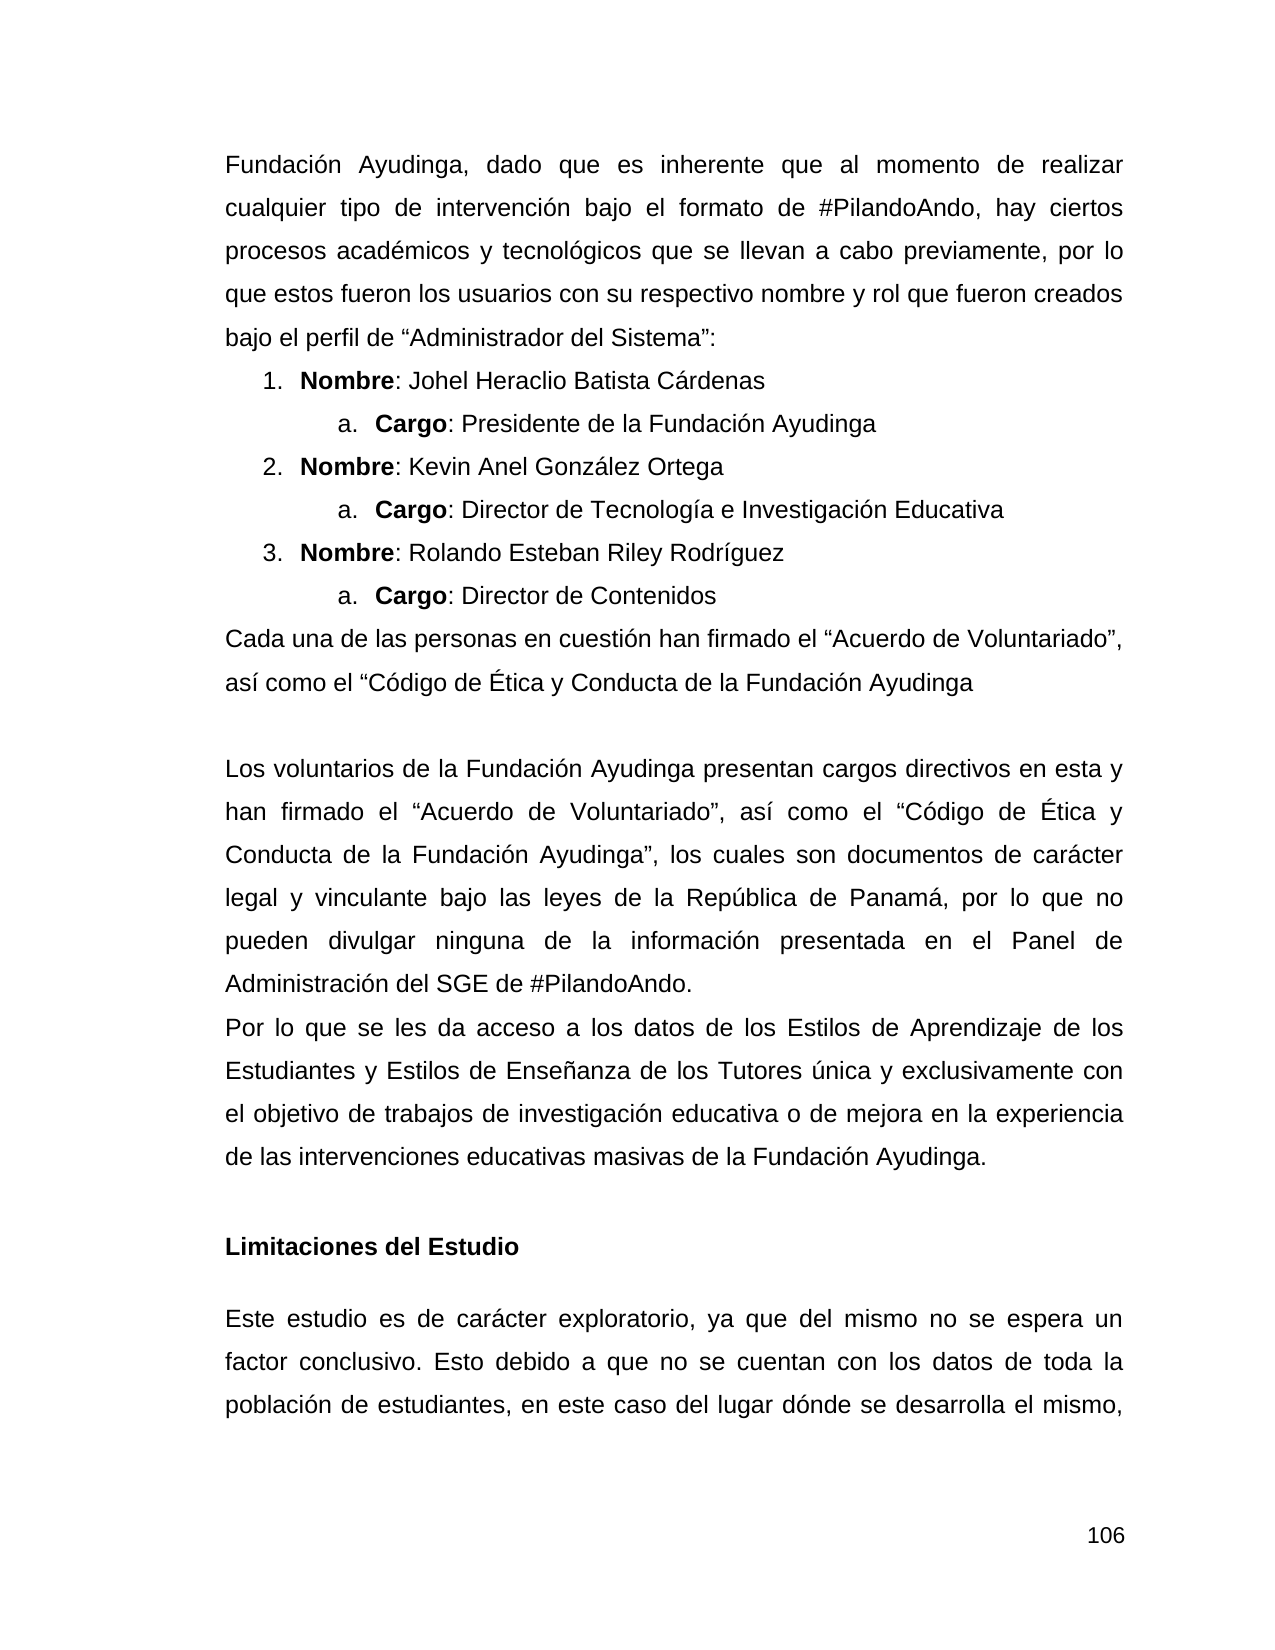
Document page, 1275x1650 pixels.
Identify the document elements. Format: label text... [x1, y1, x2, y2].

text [225, 150, 1125, 351]
list Nombre: Johel Heraclio Batista Cárdenas [262, 366, 1125, 394]
text Por lo que se les da acceso a los datos de los Estilos de Aprendizaje de los Estudiantes y Estilos de Enseñanza de los Tutores única y exclusivamente con el objetivo de trabajos de investigación educativa o de mejora en la experiencia de las intervenciones educativas masivas de la Fundación Ayudinga. [225, 1012, 1125, 1171]
text Los voluntarios de la Fundación Ayudinga presentan cargos directivos en esta y han firmado el “Acuerdo de Voluntariado”, así como el “Código de Ética y Conducta de la Fundación Ayudinga”, los cuales son documentos de carácter legal y vinculante bajo las leyes de la República de Panamá, por lo que no pueden divulgar ninguna de la información presentada en el Panel de Administración del SGE de #PilandoAndo. [225, 754, 1125, 998]
list Nombre: Rolando Esteban Riley Rodríguez [262, 538, 1125, 567]
text Cada una de las personas en cuestión han firmado el “Acuerdo de Voluntariado”, así como el “Código de Ética y Conducta de la Fundación Ayudinga [225, 624, 1125, 696]
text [225, 1304, 1125, 1419]
list Cargo: Presidente de la Fundación Ayudinga [337, 409, 1125, 437]
list Cargo: Director de Tecnología e Investigación Educativa [337, 495, 1125, 524]
subtitle Limitaciones del Estudio [225, 1232, 1125, 1261]
list Cargo: Director de Contenidos [337, 581, 1125, 610]
list Nombre: Kevin Anel González Ortega [262, 452, 1125, 481]
